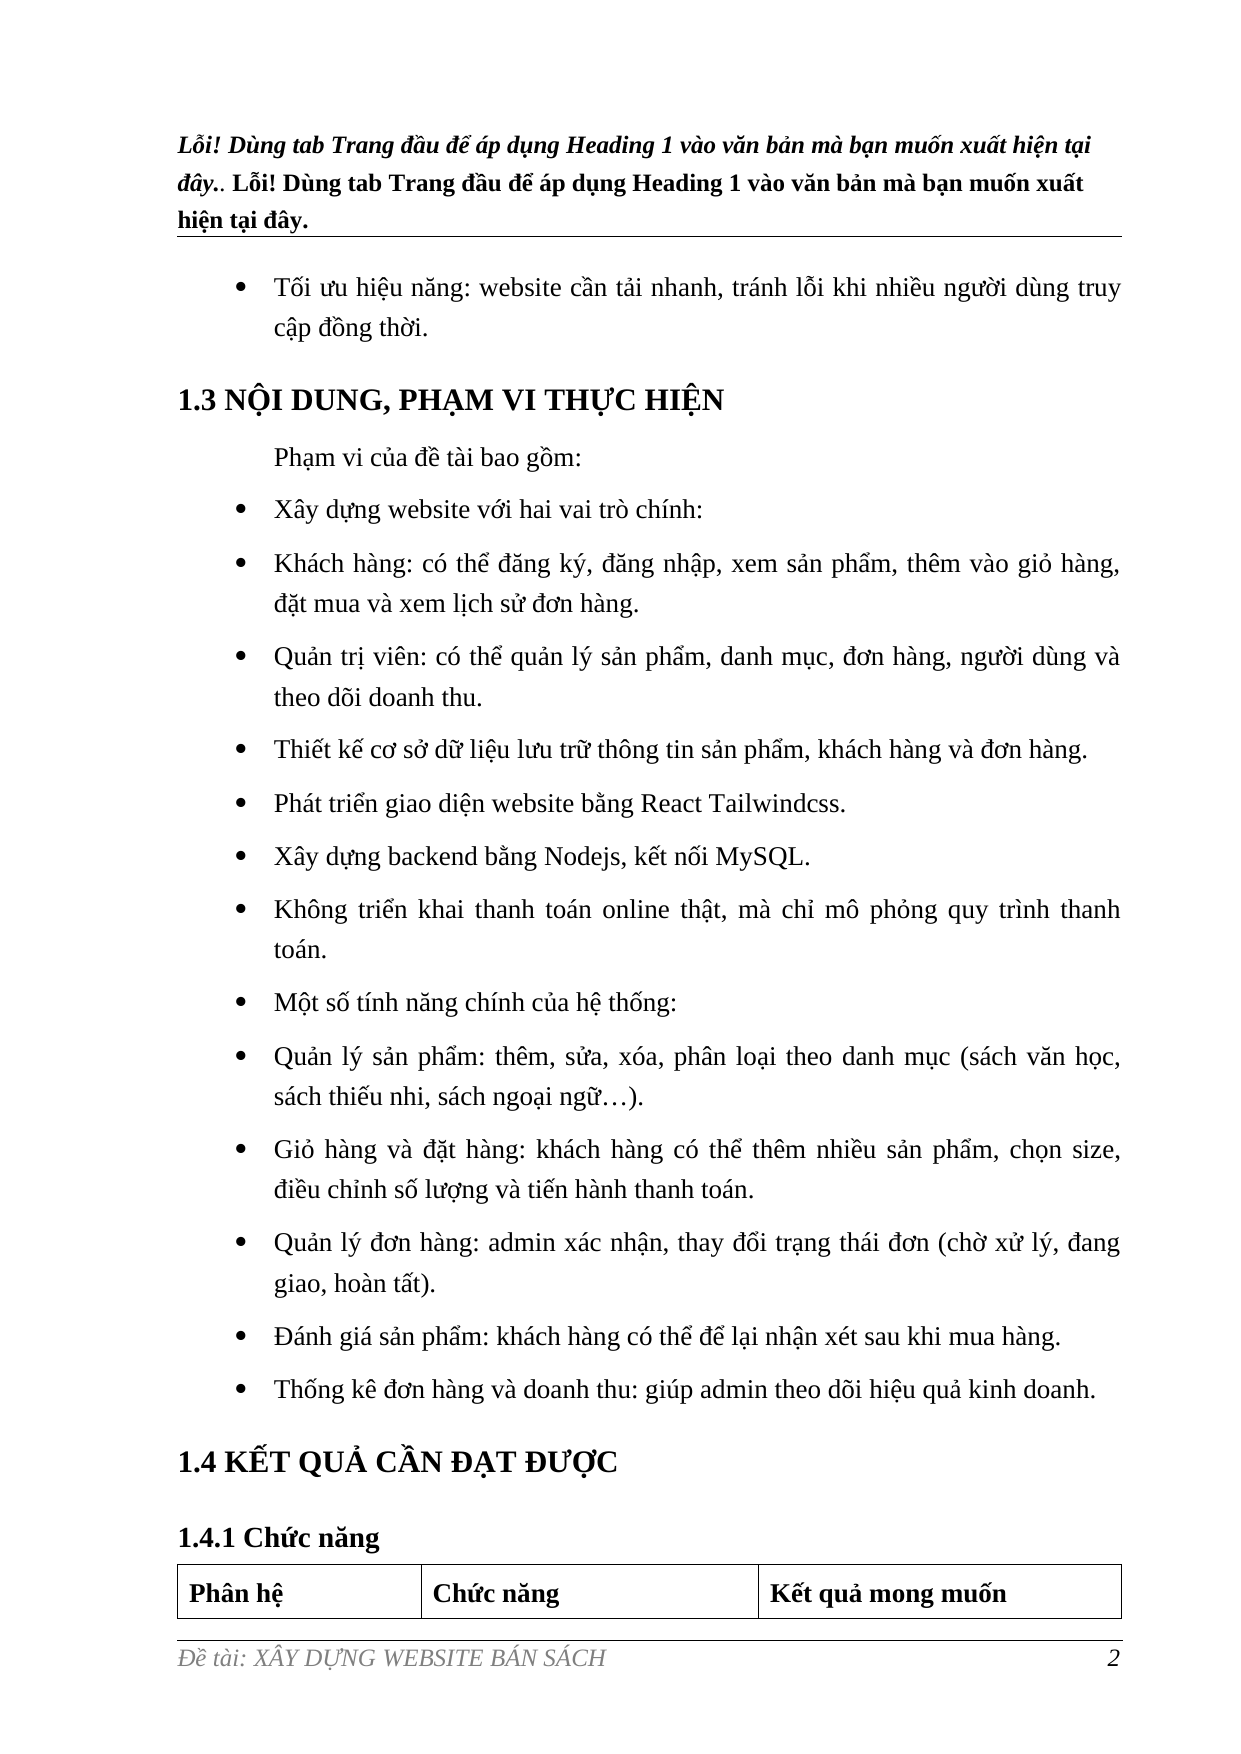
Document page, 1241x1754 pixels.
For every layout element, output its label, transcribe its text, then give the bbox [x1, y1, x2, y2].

list Khách hàng: có thể đăng ký, đăng nhập, xem sản phẩm, thêm vào giỏ hàng, đặt mua và xem lịch sử đơn hàng. [236, 547, 1122, 618]
list Thiết kế cơ sở dữ liệu lưu trữ thông tin sản phẩm, khách hàng và đơn hàng. [236, 734, 1122, 765]
subtitle KẾT QUẢ CẦN ĐẠT ĐƯỢC [177, 1444, 1122, 1479]
text Phạm vi của đề tài bao gồm: [274, 441, 1122, 472]
subtitle Chức năng [177, 1520, 1122, 1554]
subtitle NỘI DUNG, PHẠM VI THỰC HIỆN [177, 382, 1122, 417]
list Không triển khai thanh toán online thật, mà chỉ mô phỏng quy trình thanh toán. [236, 893, 1122, 965]
list Đánh giá sản phẩm: khách hàng có thể để lại nhận xét sau khi mua hàng. [236, 1320, 1122, 1351]
list Quản lý đơn hàng: admin xác nhận, thay đổi trạng thái đơn (chờ xử lý, đang giao, hoàn tất). [236, 1226, 1122, 1298]
list Xây dựng backend bằng Nodejs, kết nối MySQL. [236, 840, 1122, 871]
list Tối ưu hiệu năng: website cần tải nhanh, tránh lỗi khi nhiều người dùng truy cập đồng thời. [236, 271, 1122, 342]
list Phát triển giao diện website bằng React Tailwindcss. [236, 787, 1122, 818]
list Quản trị viên: có thể quản lý sản phẩm, danh mục, đơn hàng, người dùng và theo dõi doanh thu. [236, 640, 1122, 712]
list Một số tính năng chính của hệ thống: [236, 986, 1122, 1018]
list Thống kê đơn hàng và doanh thu: giúp admin theo dõi hiệu quả kinh doanh. [236, 1373, 1122, 1404]
table_header Chức năng [422, 1565, 758, 1618]
list Xây dựng website với hai vai trò chính: [236, 494, 1122, 525]
table_header Kết quả mong muốn [759, 1565, 1121, 1618]
list Giỏ hàng và đặt hàng: khách hàng có thể thêm nhiều sản phẩm, chọn size, điều chỉnh số lượng và tiến hành thanh toán. [236, 1133, 1122, 1205]
list Quản lý sản phẩm: thêm, sửa, xóa, phân loại theo danh mục (sách văn học, sách thiếu nhi, sách ngoại ngữ…). [236, 1039, 1122, 1111]
table_header Phân hệ [178, 1565, 421, 1618]
